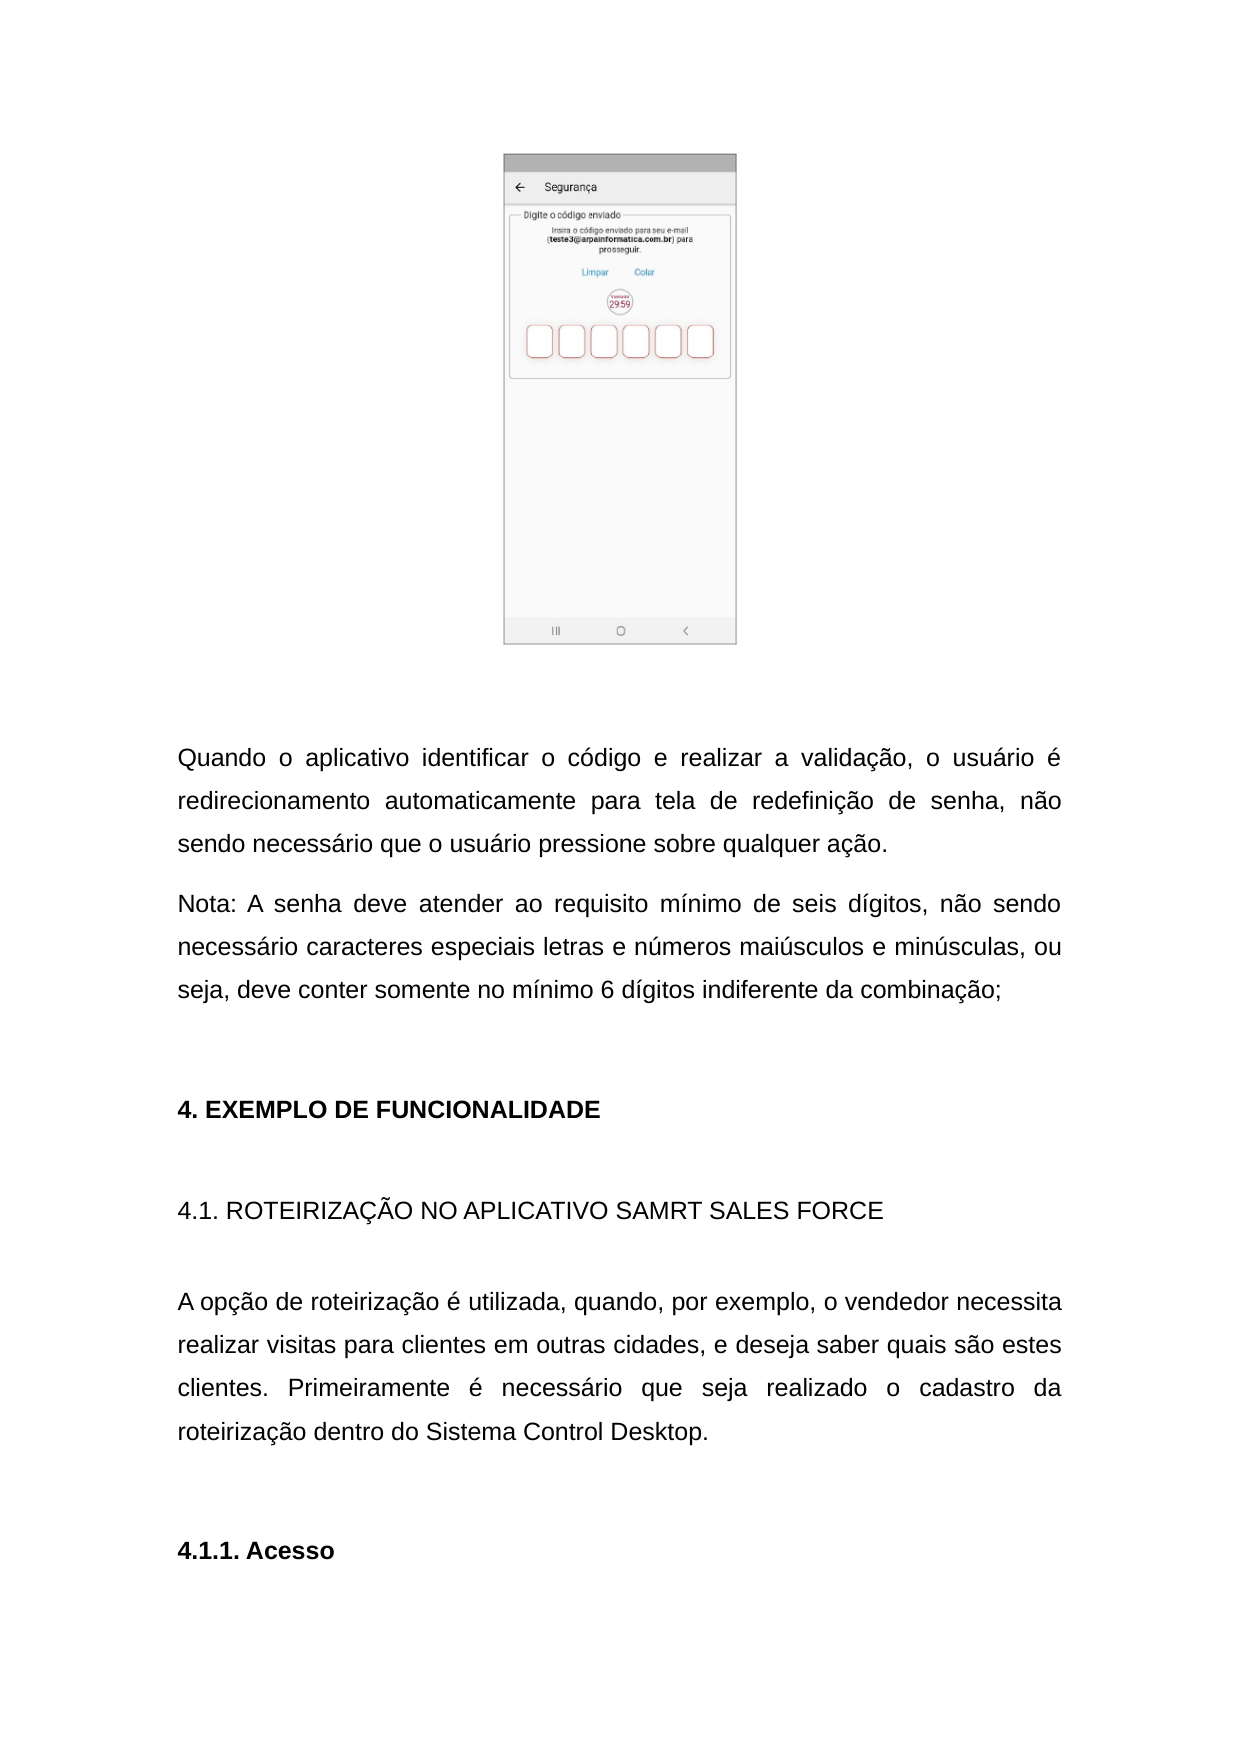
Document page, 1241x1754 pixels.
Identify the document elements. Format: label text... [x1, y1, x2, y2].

subtitle 4. EXEMPLO DE FUNCIONALIDADE [177, 1094, 1063, 1123]
text Nota: A senha deve atender ao requisito mínimo de seis dígitos, não sendo necessário caracteres especiais letras e números maiúsculos e minúsculas, ou seja, deve conter somente no mínimo 6 dígitos indiferente da combinação; [177, 889, 1063, 1004]
picture [495, 147, 746, 653]
text A opção de roteirização é utilizada, quando, por exemplo, o vendedor necessita realizar visitas para clientes em outras cidades, e deseja saber quais são estes clientes. Primeiramente é necessário que seja realizado o cadastro da roteirização dentro do Sistema Control Desktop. [177, 1287, 1063, 1445]
subtitle 4.1. ROTEIRIZAÇÃO NO APLICATIVO SAMRT SALES FORCE [177, 1196, 1063, 1225]
subtitle 4.1.1. Acesso [177, 1536, 1063, 1565]
text Quando o aplicativo identificar o código e realizar a validação, o usuário é redirecionamento automaticamente para tela de redefinição de senha, não sendo necessário que o usuário pressione sobre qualquer ação. [177, 743, 1063, 858]
